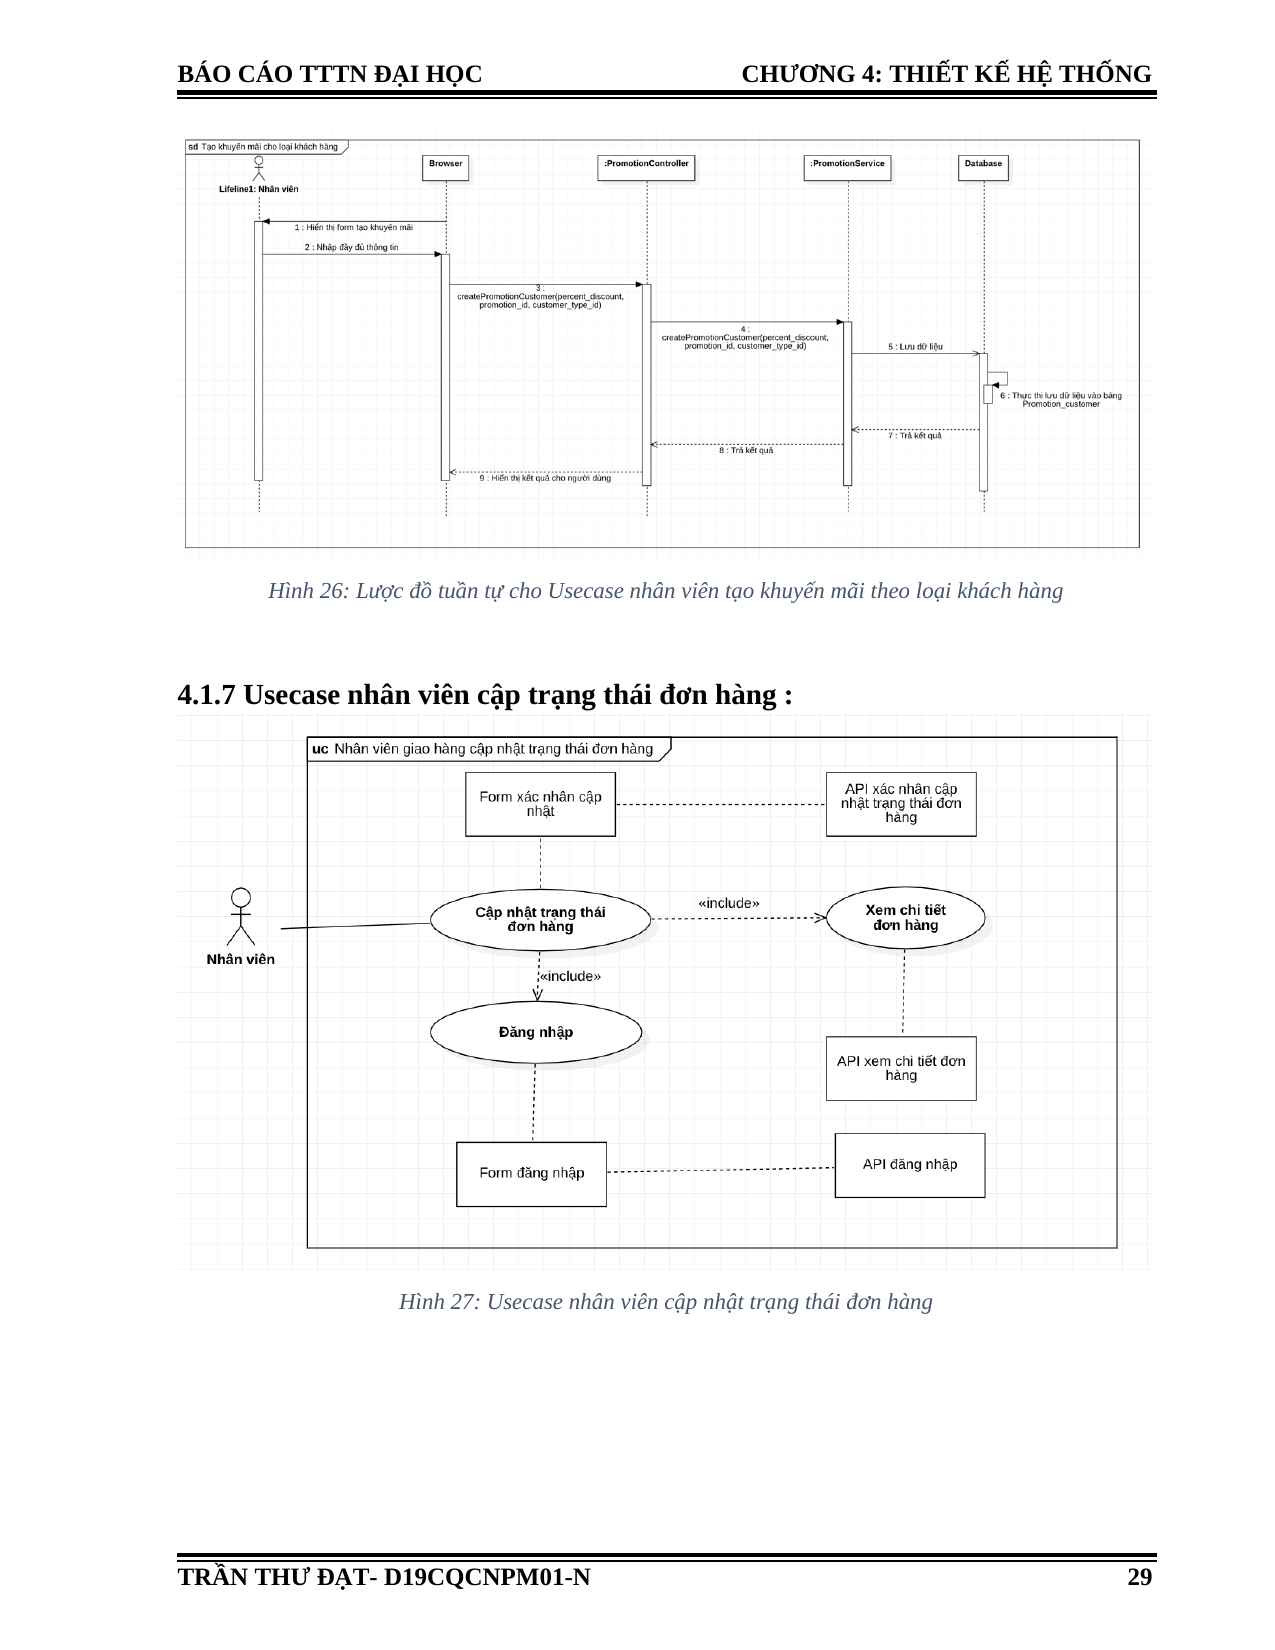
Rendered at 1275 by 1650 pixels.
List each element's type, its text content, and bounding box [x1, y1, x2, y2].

picture [177, 132, 1153, 558]
picture [177, 713, 1153, 1270]
subtitle 4.1.7 Usecase nhân viên cập trạng thái đơn hàng : [177, 677, 1157, 711]
